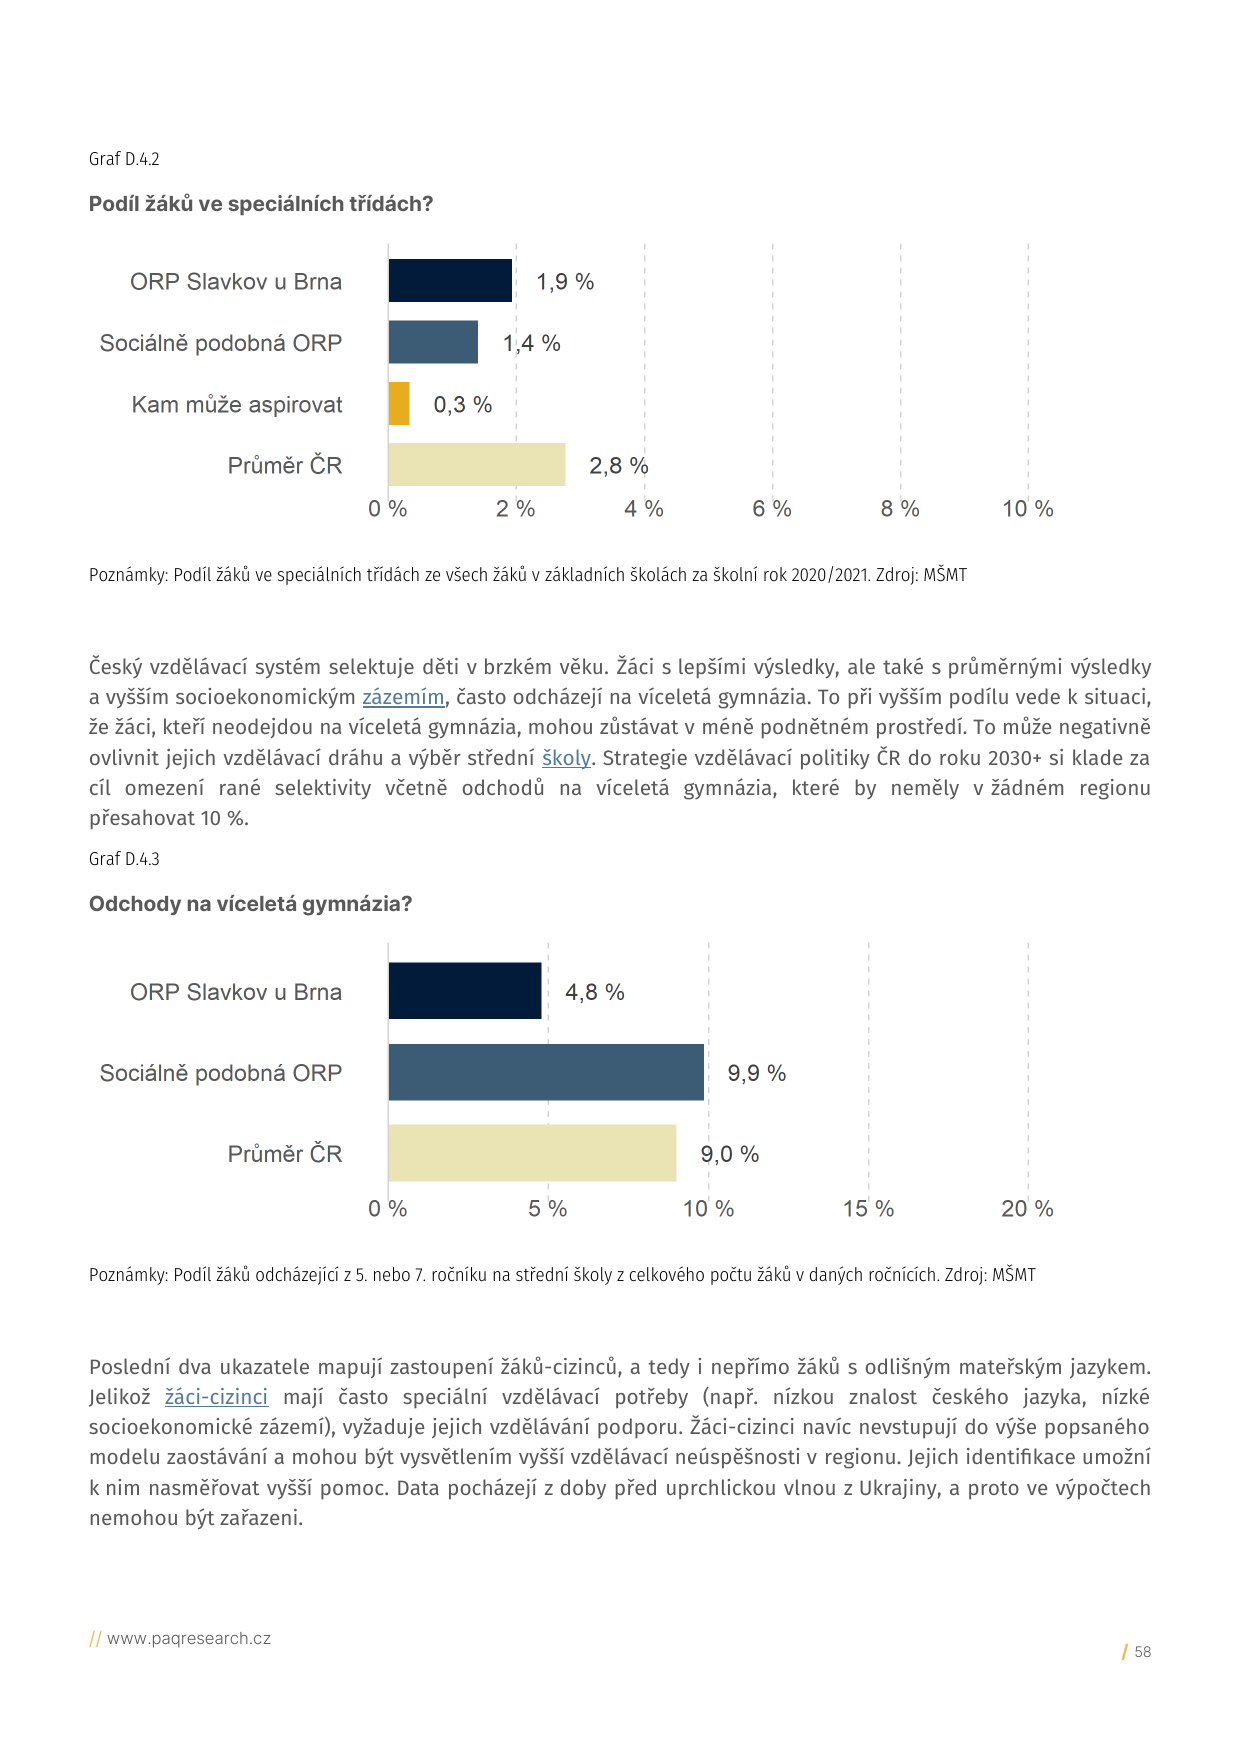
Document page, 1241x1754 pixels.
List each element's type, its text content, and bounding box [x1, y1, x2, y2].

text Odchody na víceletá gymnázia? [89, 886, 1152, 916]
text Poslední dva ukazatele mapují zastoupení žáků-cizinců, a tedy i nepřímo žáků s odlišným mateřským jazykem. Jelikož žáci-cizinci mají často speciální vzdělávací potřeby (např. nízkou znalost českého jazyka, nízké socioekonomické zázemí), vyžaduje jejich vzdělávání podporu. Žáci-cizinci navíc nevstupují do výše popsaného modelu zaostávání a mohou být vysvětlením vyšší vzdělávací neúspěšnosti v regionu. Jejich identifikace umožní k nim nasměřovat vyšší pomoc. Data pocházejí z doby před uprchlickou vlnou z Ukrajiny, a proto ve výpočtech nemohou být zařazeni. [89, 1349, 1152, 1531]
picture [88, 916, 1139, 1248]
text Podíl žáků ve speciálních třídách? [89, 186, 1152, 216]
text Český vzdělávací systém selektuje děti v brzkém věku. Žáci s lepšími výsledky, ale také s průměrnými výsledky a vyšším socioekonomickým zázemím, často odcházejí na víceletá gymnázia. To při vyšším podílu vede k situaci, že žáci, kteří neodejdou na víceletá gymnázia, mohou zůstávat v méně podnětném prostředí. To může negativně ovlivnit jejich vzdělávací dráhu a výběr střední školy. Strategie vzdělávací politiky ČR do roku 2030+ si klade za cíl omezení rané selektivity včetně odchodů na víceletá gymnázia, které by neměly v žádném regionu přesahovat 10 %. [89, 649, 1152, 831]
text Poznámky: Podíl žáků odcházející z 5. nebo 7. ročníku na střední školy z celkového počtu žáků v daných ročnících. Zdroj: MŠMT [89, 1264, 1152, 1287]
text Poznámky: Podíl žáků ve speciálních třídách ze všech žáků v základních školách za školní rok 2020/2021. Zdroj: MŠMT [89, 564, 1152, 587]
picture [88, 216, 1139, 548]
text Graf D.4.2 [89, 148, 1152, 170]
text Graf D.4.3 [89, 847, 1152, 870]
